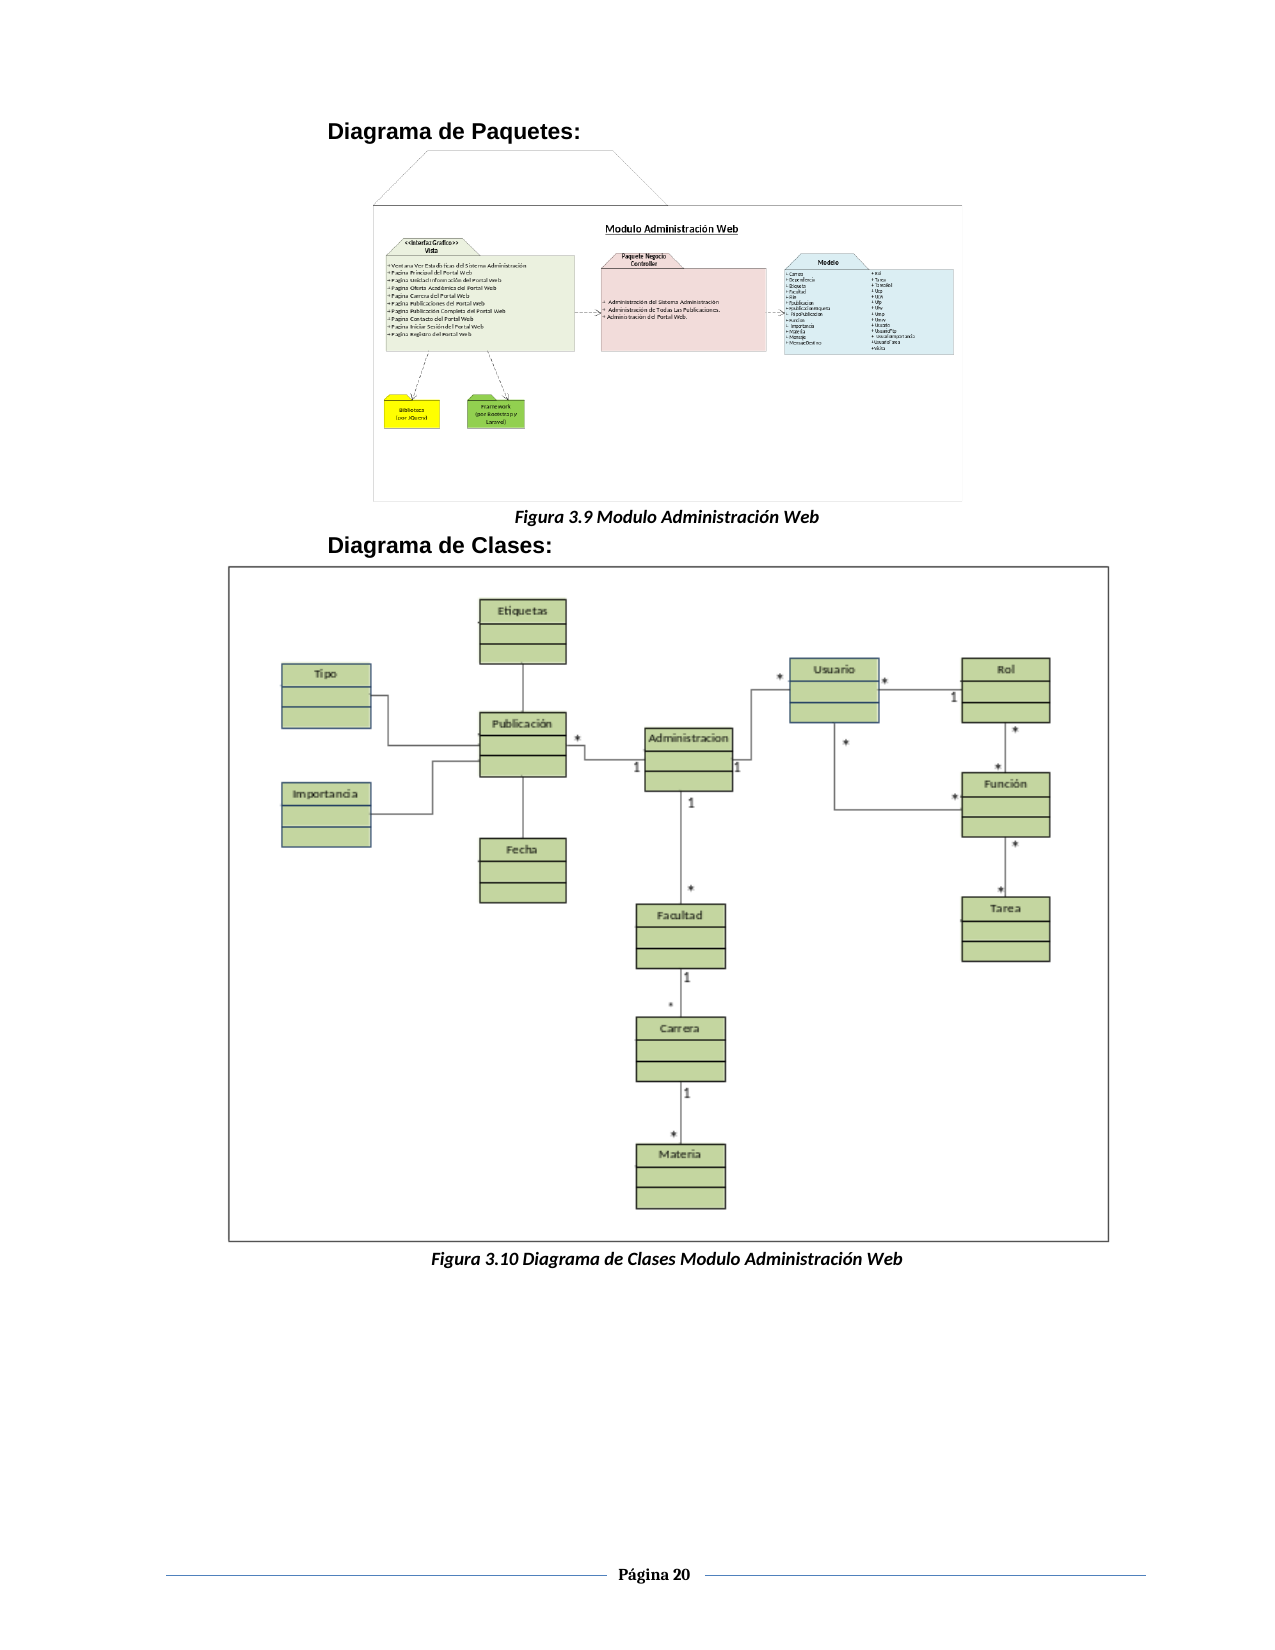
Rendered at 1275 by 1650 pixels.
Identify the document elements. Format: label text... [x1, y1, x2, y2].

list Diagrama de Paquetes: [327, 118, 1157, 144]
list Figura 3.9 Modulo Administración Web [177, 506, 1157, 528]
list Figura 3.10 Diagrama de Clases Modulo Administración Web [177, 1248, 1157, 1271]
list Diagrama de Clases: [327, 532, 1157, 558]
